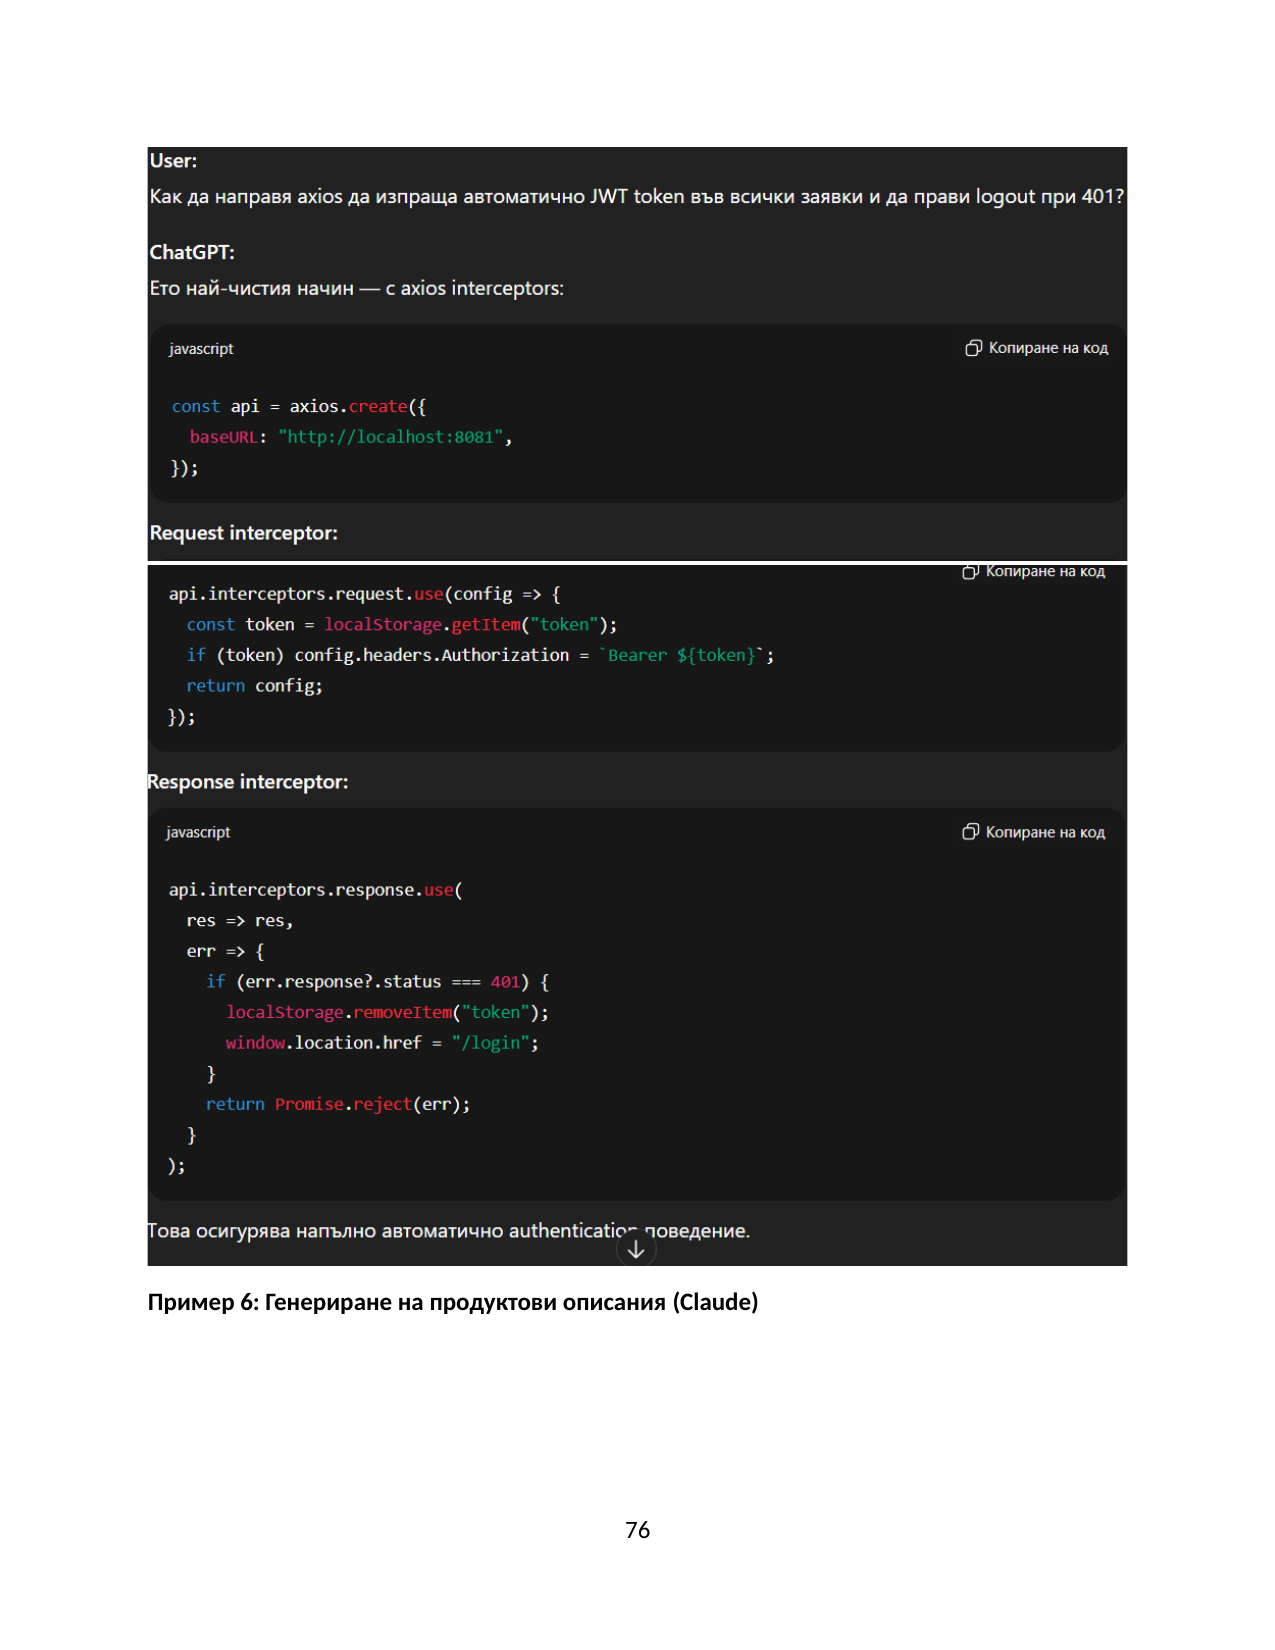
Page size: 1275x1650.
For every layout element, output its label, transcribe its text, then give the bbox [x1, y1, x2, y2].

picture [147, 565, 1128, 1266]
picture [147, 147, 1128, 561]
text Пример 6: Генериране на продуктови описания (Claude) [148, 1286, 1127, 1317]
